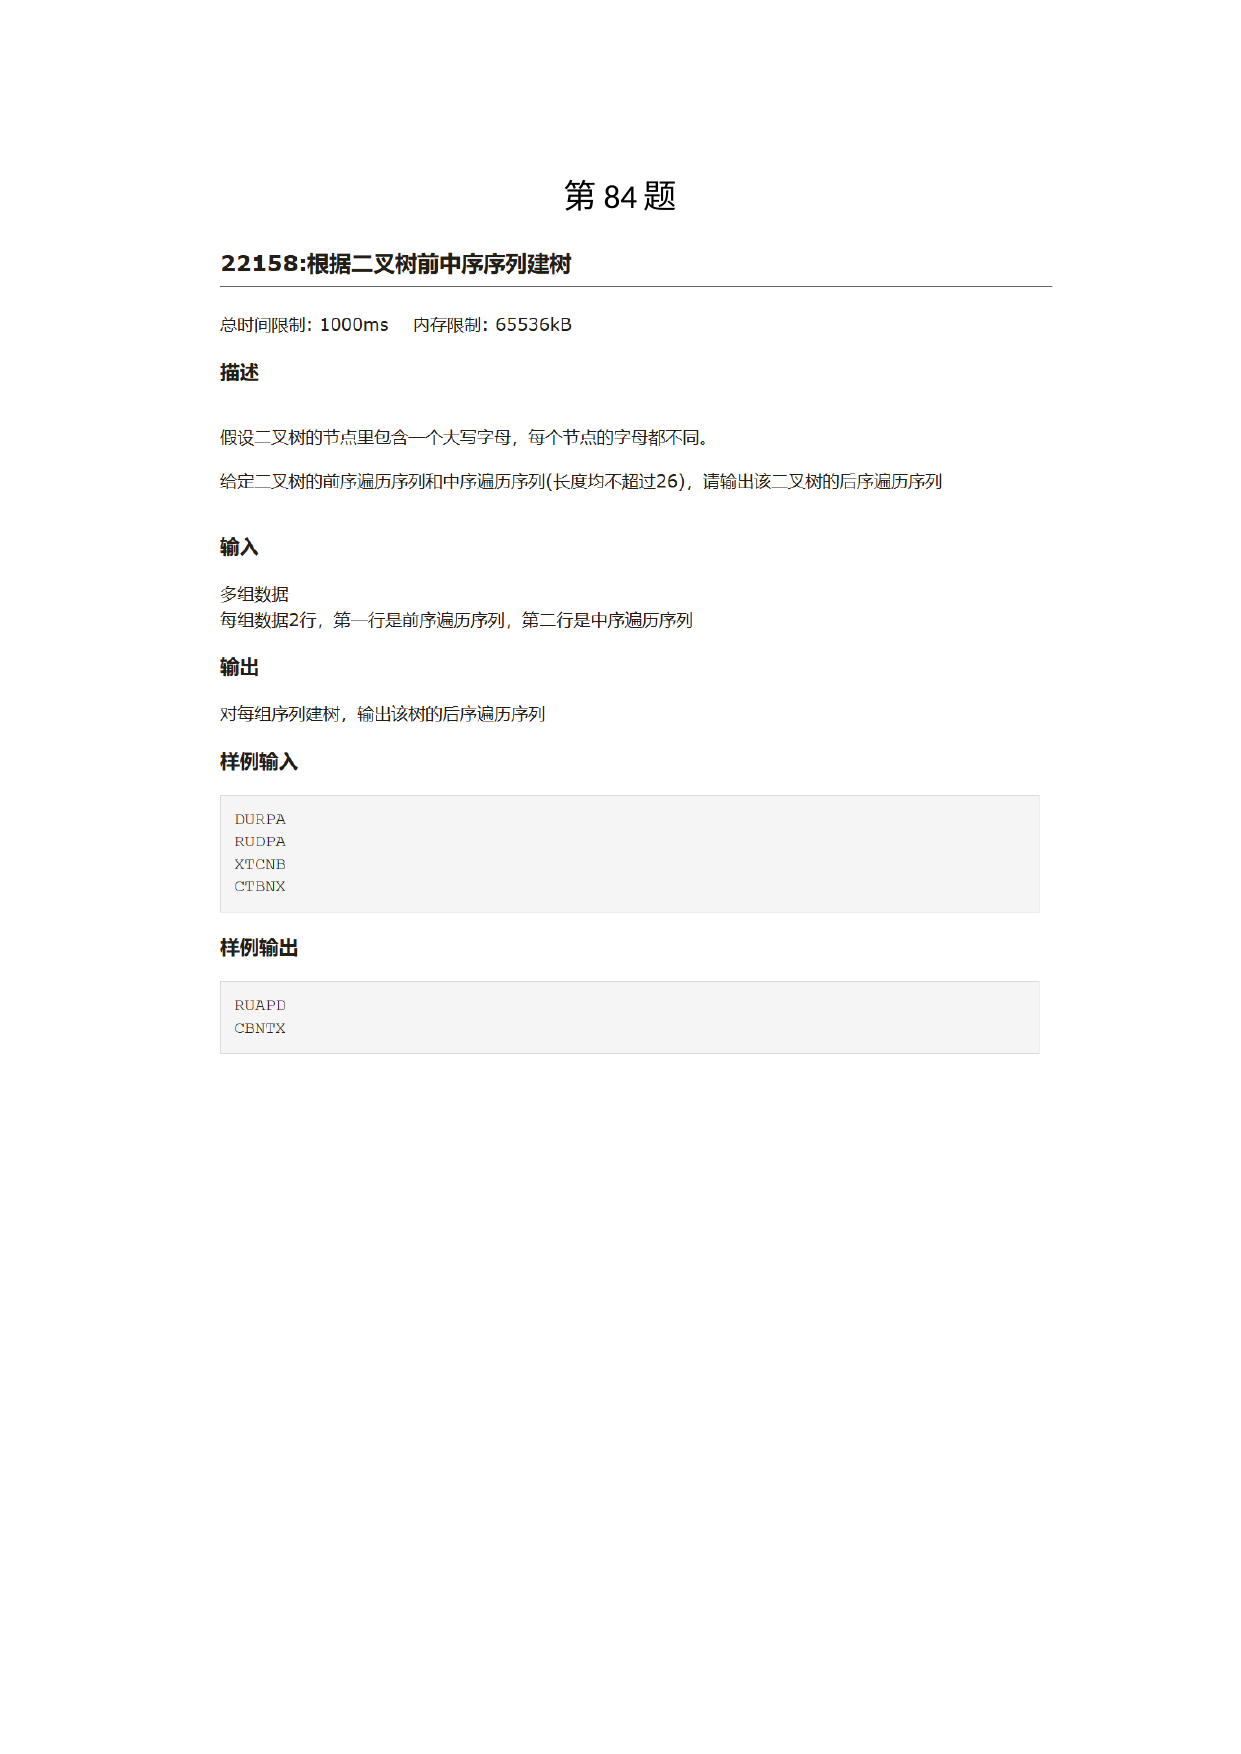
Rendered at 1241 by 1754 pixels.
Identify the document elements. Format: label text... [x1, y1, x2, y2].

text 第84题 [187, 162, 1053, 227]
picture [187, 227, 1053, 1063]
